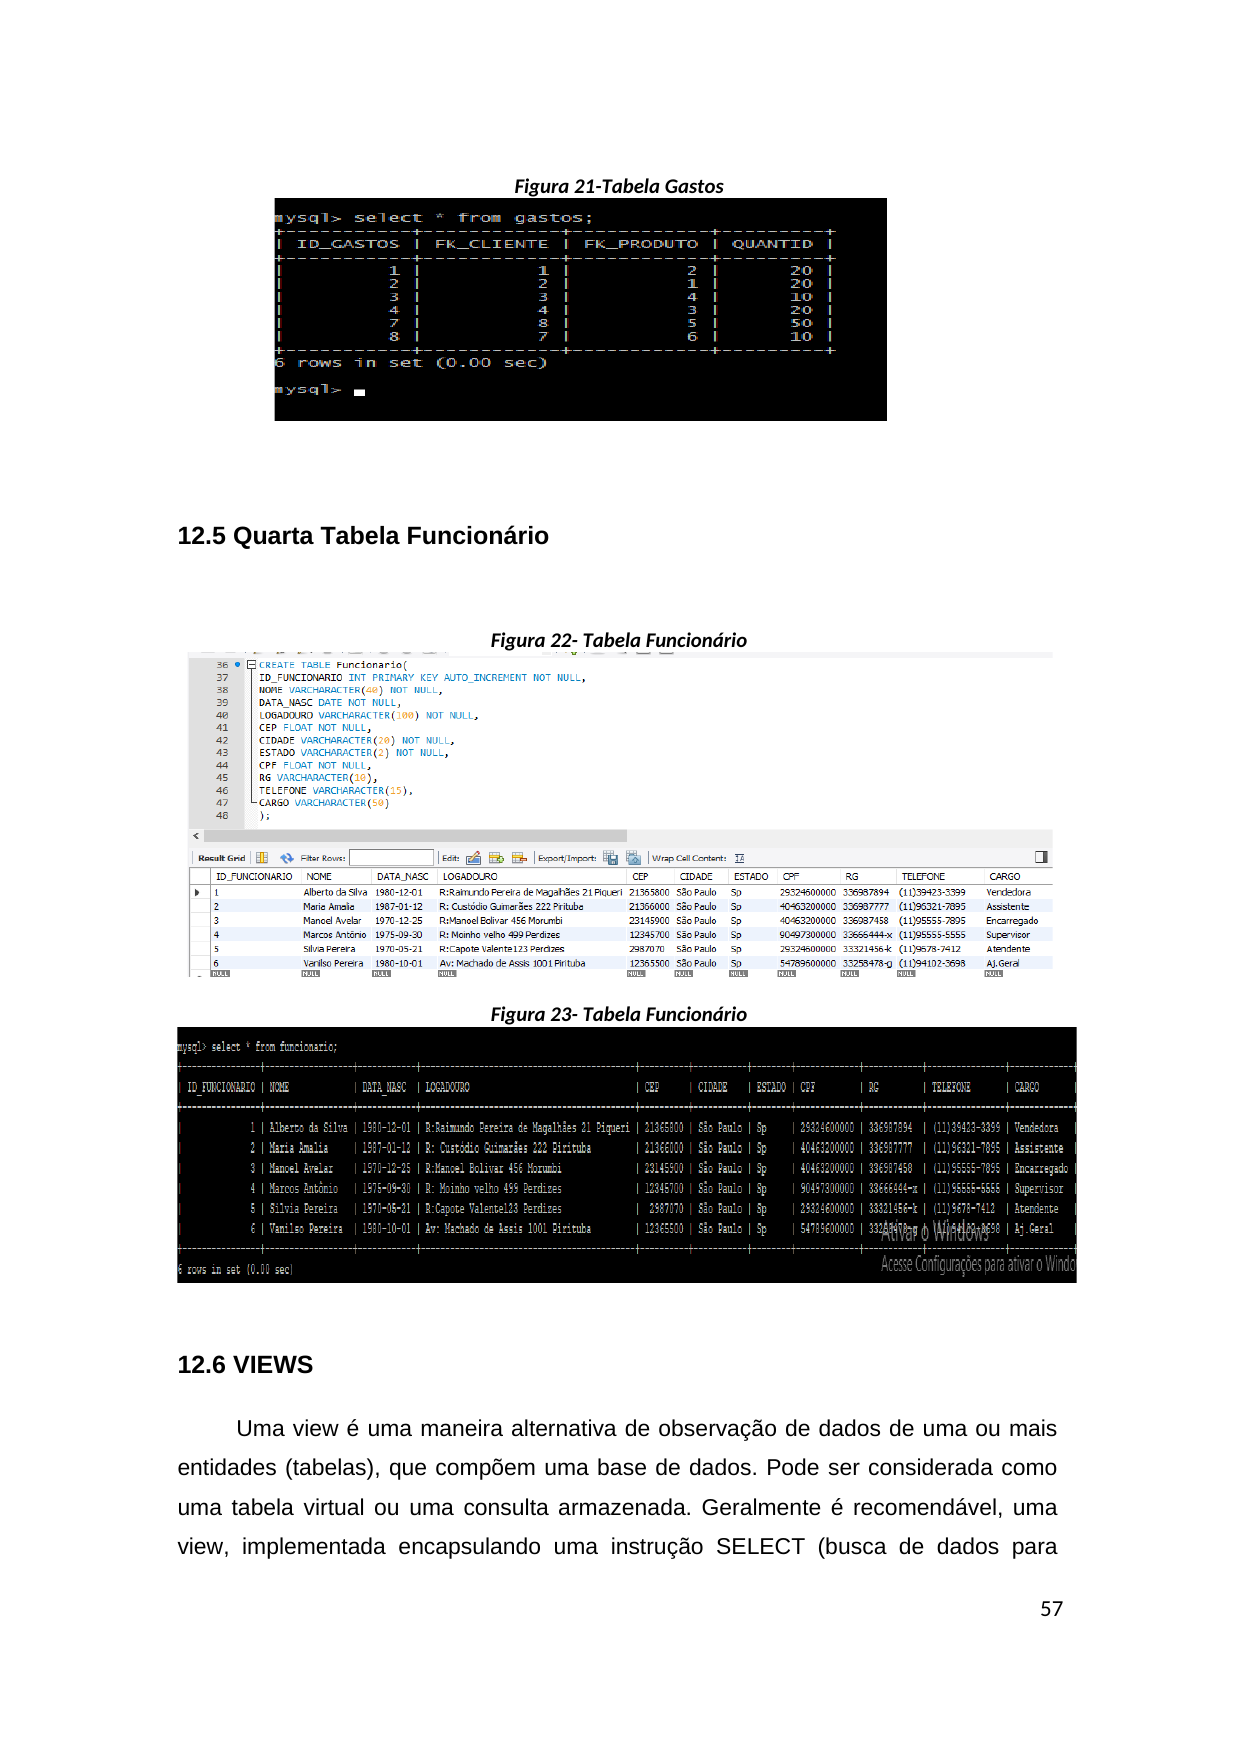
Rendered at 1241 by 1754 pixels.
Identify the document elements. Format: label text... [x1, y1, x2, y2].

picture [177, 1027, 1077, 1283]
subtitle 12.6 VIEWS [177, 1350, 1063, 1379]
text Figura 23- Tabela Funcionário [177, 1002, 1063, 1027]
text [177, 1414, 1058, 1559]
subtitle 12.5 Quarta Tabela Funcionário [177, 521, 1063, 550]
text Figura 22- Tabela Funcionário [177, 627, 1063, 653]
picture [187, 652, 1053, 977]
picture [274, 198, 887, 421]
text Figura 21-Tabela Gastos [177, 173, 1063, 198]
